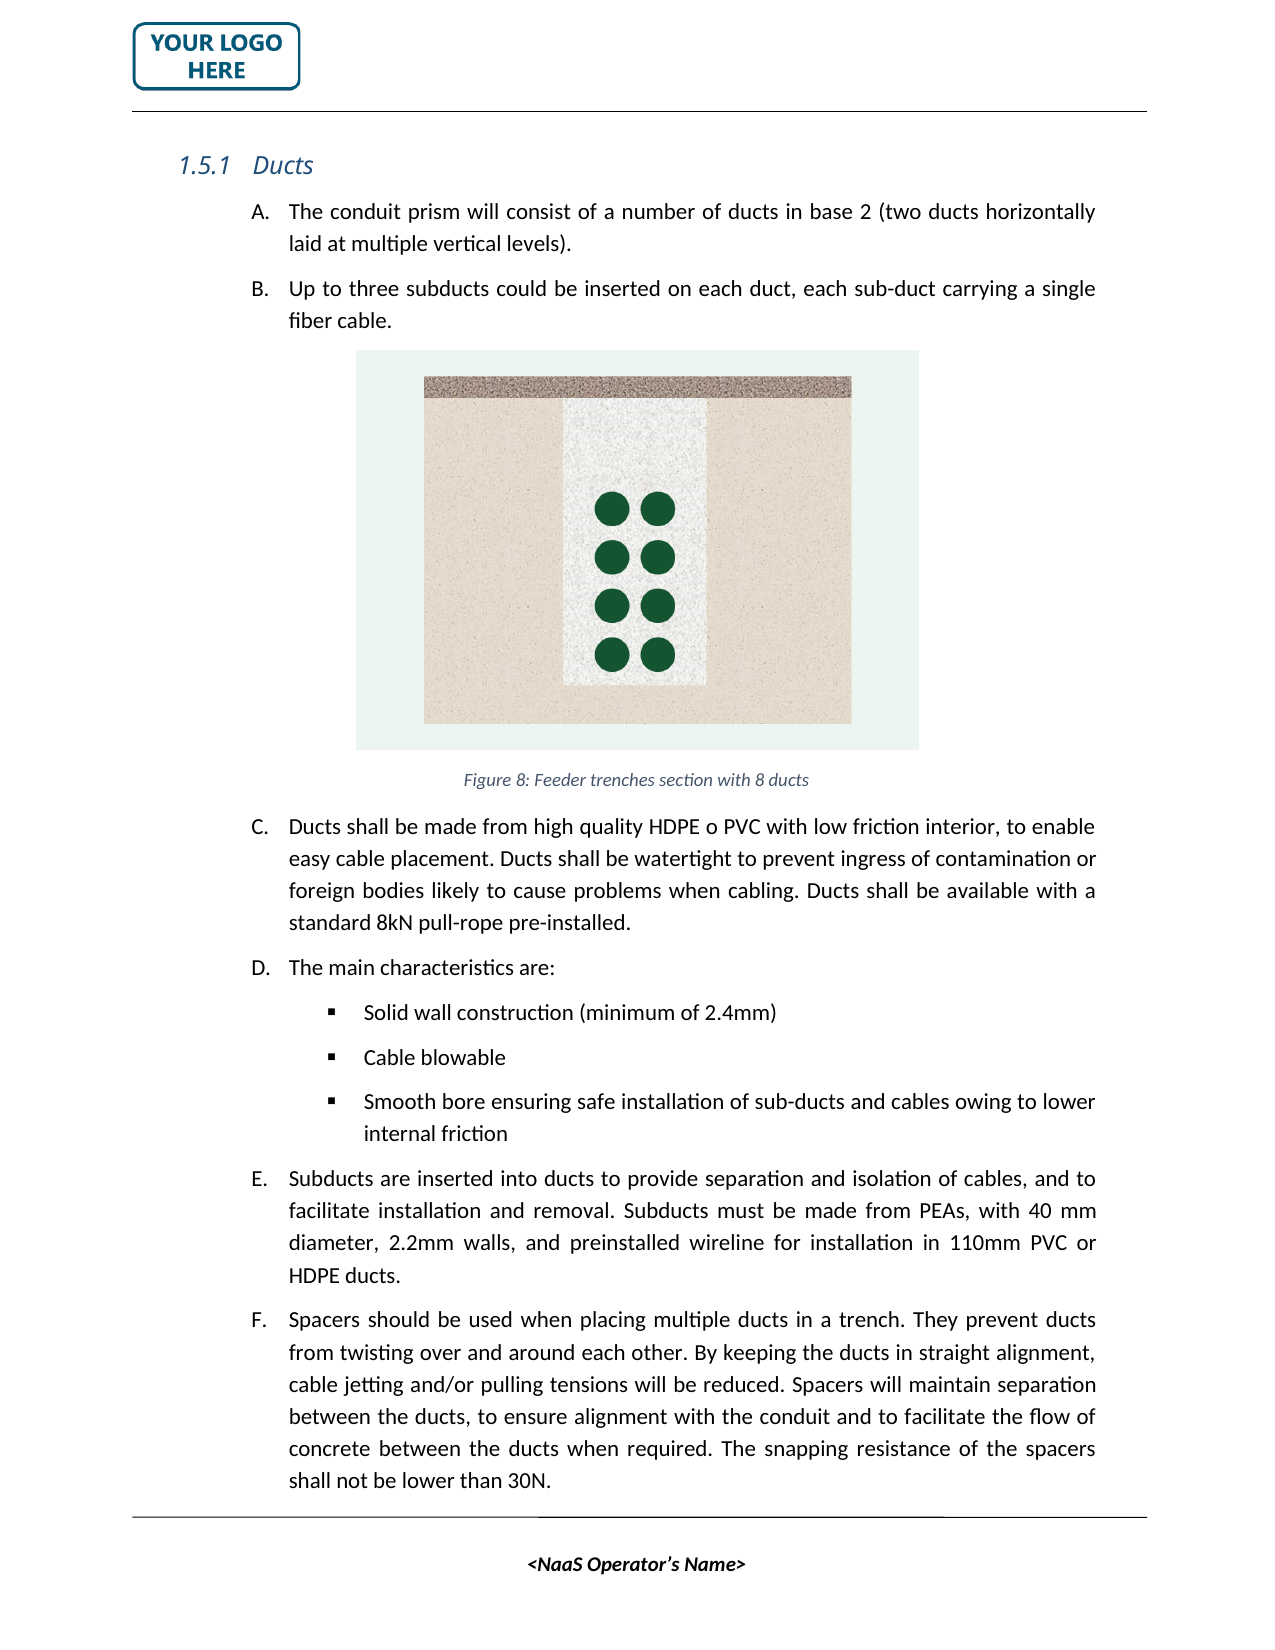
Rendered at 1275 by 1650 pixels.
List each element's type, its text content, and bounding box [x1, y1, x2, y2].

list Cable blowable [326, 1043, 1098, 1071]
subtitle Ducts [177, 148, 1098, 182]
picture [356, 350, 920, 750]
list Solid wall construction (minimum of 2.4mm) [326, 998, 1098, 1026]
list The conduit prism will consist of a number of ducts in base 2 (two ducts horizontally laid at multiple vertical levels). [251, 197, 1098, 257]
picture [132, 83, 301, 98]
list Spacers should be used when placing multiple ducts in a trench. They prevent ducts from twisting over and around each other. By keeping the ducts in straight alignment, cable jetting and/or pulling tensions will be reduced. Spacers will maintain separation between the ducts, to ensure alignment with the conduit and to facilitate the flow of concrete between the ducts when required. The snapping resistance of the spacers shall not be lower than 30N. [251, 1305, 1098, 1494]
list The main characteristics are: [251, 953, 1098, 981]
list Ducts shall be made from high quality HDPE o PVC with low friction interior, to enable easy cable placement. Ducts shall be watertight to prevent ingress of contamination or foreign bodies likely to cause problems when cabling. Ducts shall be available with a standard 8kN pull-rope pre-installed. [251, 812, 1098, 937]
picture [136, 26, 297, 86]
list Up to three subducts could be inserted on each duct, each sub-duct carrying a single fiber cable. [251, 274, 1098, 334]
list Subducts are inserted into ducts to provide separation and isolation of cables, and to facilitate installation and removal. Subducts must be made from PEAs, with 40 mm diameter, 2.2mm walls, and preinstalled wireline for installation in 110mm PVC or HDPE ducts. [251, 1164, 1098, 1289]
list Smooth bore ensuring safe installation of sub-ducts and cables owing to lower internal friction [326, 1087, 1098, 1147]
picture [132, 20, 301, 30]
